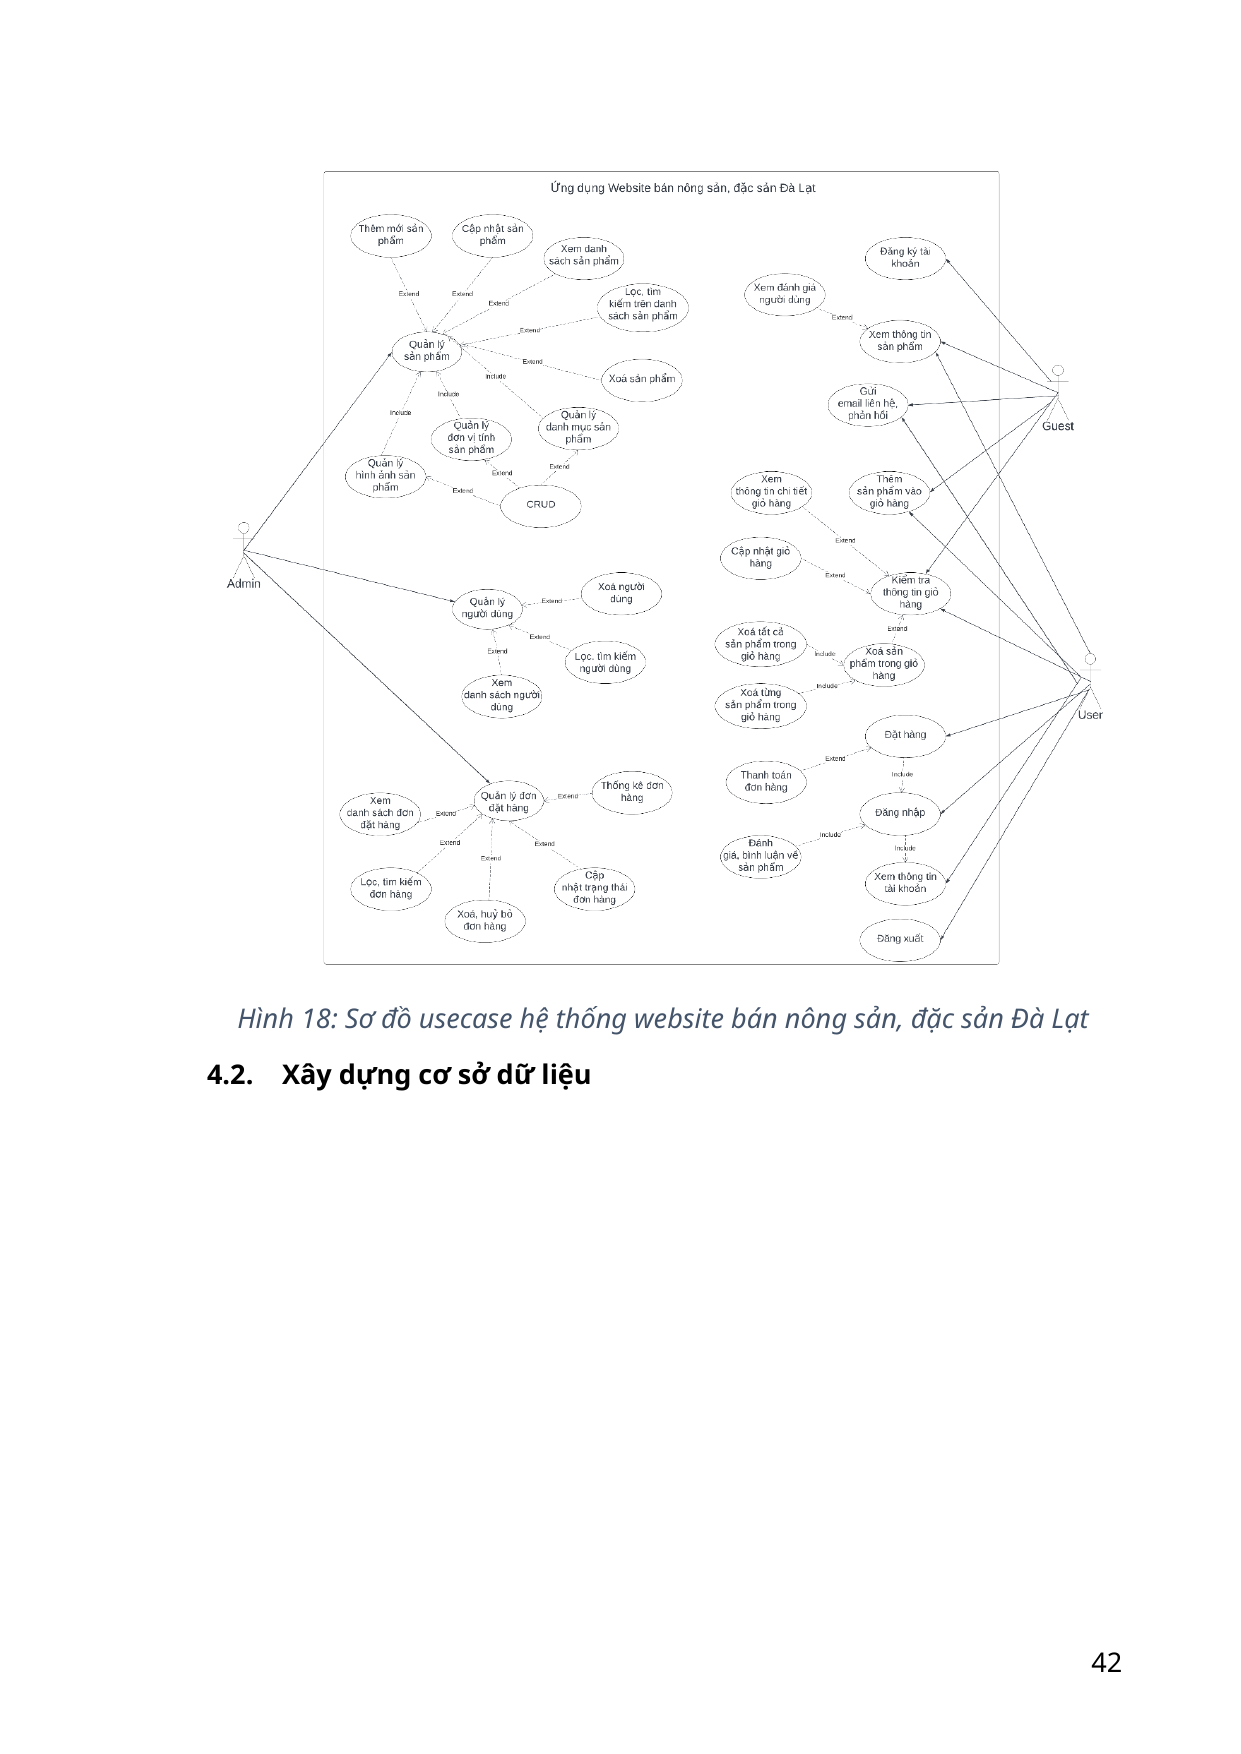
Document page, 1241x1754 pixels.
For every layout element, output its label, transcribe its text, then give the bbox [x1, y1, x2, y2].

text Hình 18: Sơ đồ usecase hệ thống website bán nông sản, đặc sản Đà Lạt [207, 1000, 1122, 1037]
subtitle Xây dựng cơ sở dữ liệu [207, 1055, 1122, 1092]
picture [211, 147, 1118, 982]
